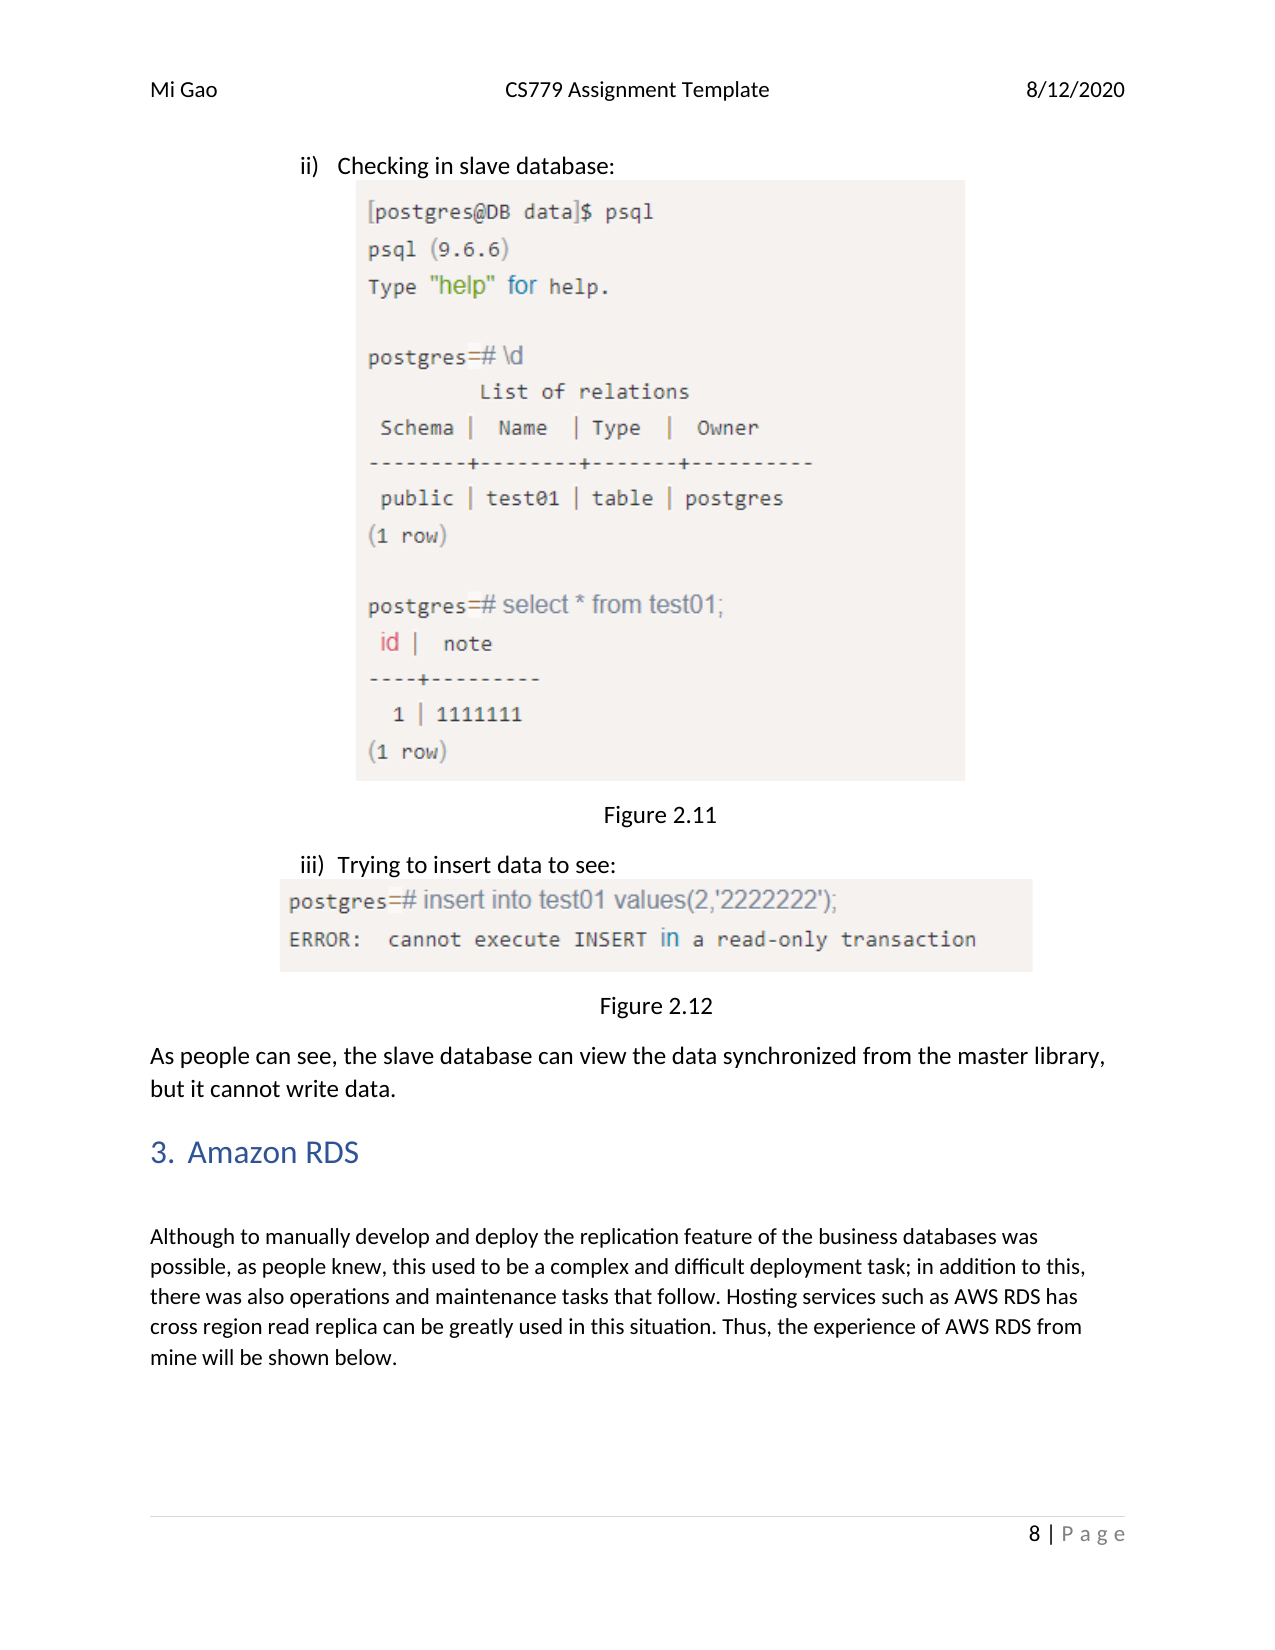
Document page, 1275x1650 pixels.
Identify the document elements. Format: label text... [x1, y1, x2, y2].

picture [279, 879, 1033, 972]
text Figure 2.12 [187, 991, 1125, 1021]
list Trying to insert data to see: [300, 849, 1125, 879]
picture [355, 180, 965, 781]
list Checking in slave database: [300, 150, 1125, 181]
text As people can see, the slave database can view the data synchronized from the master library, but it cannot write data. [150, 1040, 1125, 1103]
text Figure 2.11 [196, 799, 1125, 830]
text Although to manually develop and deploy the replication feature of the business databases was possible, as people knew, this used to be a complex and difficult deployment task; in addition to this, there was also operations and maintenance tasks that follow. Hosting services such as AWS RDS has cross region read replica can be greatly used in this situation. Thus, the experience of AWS RDS from mine will be shown below. [150, 1222, 1125, 1371]
subtitle Amazon RDS [150, 1131, 1125, 1172]
